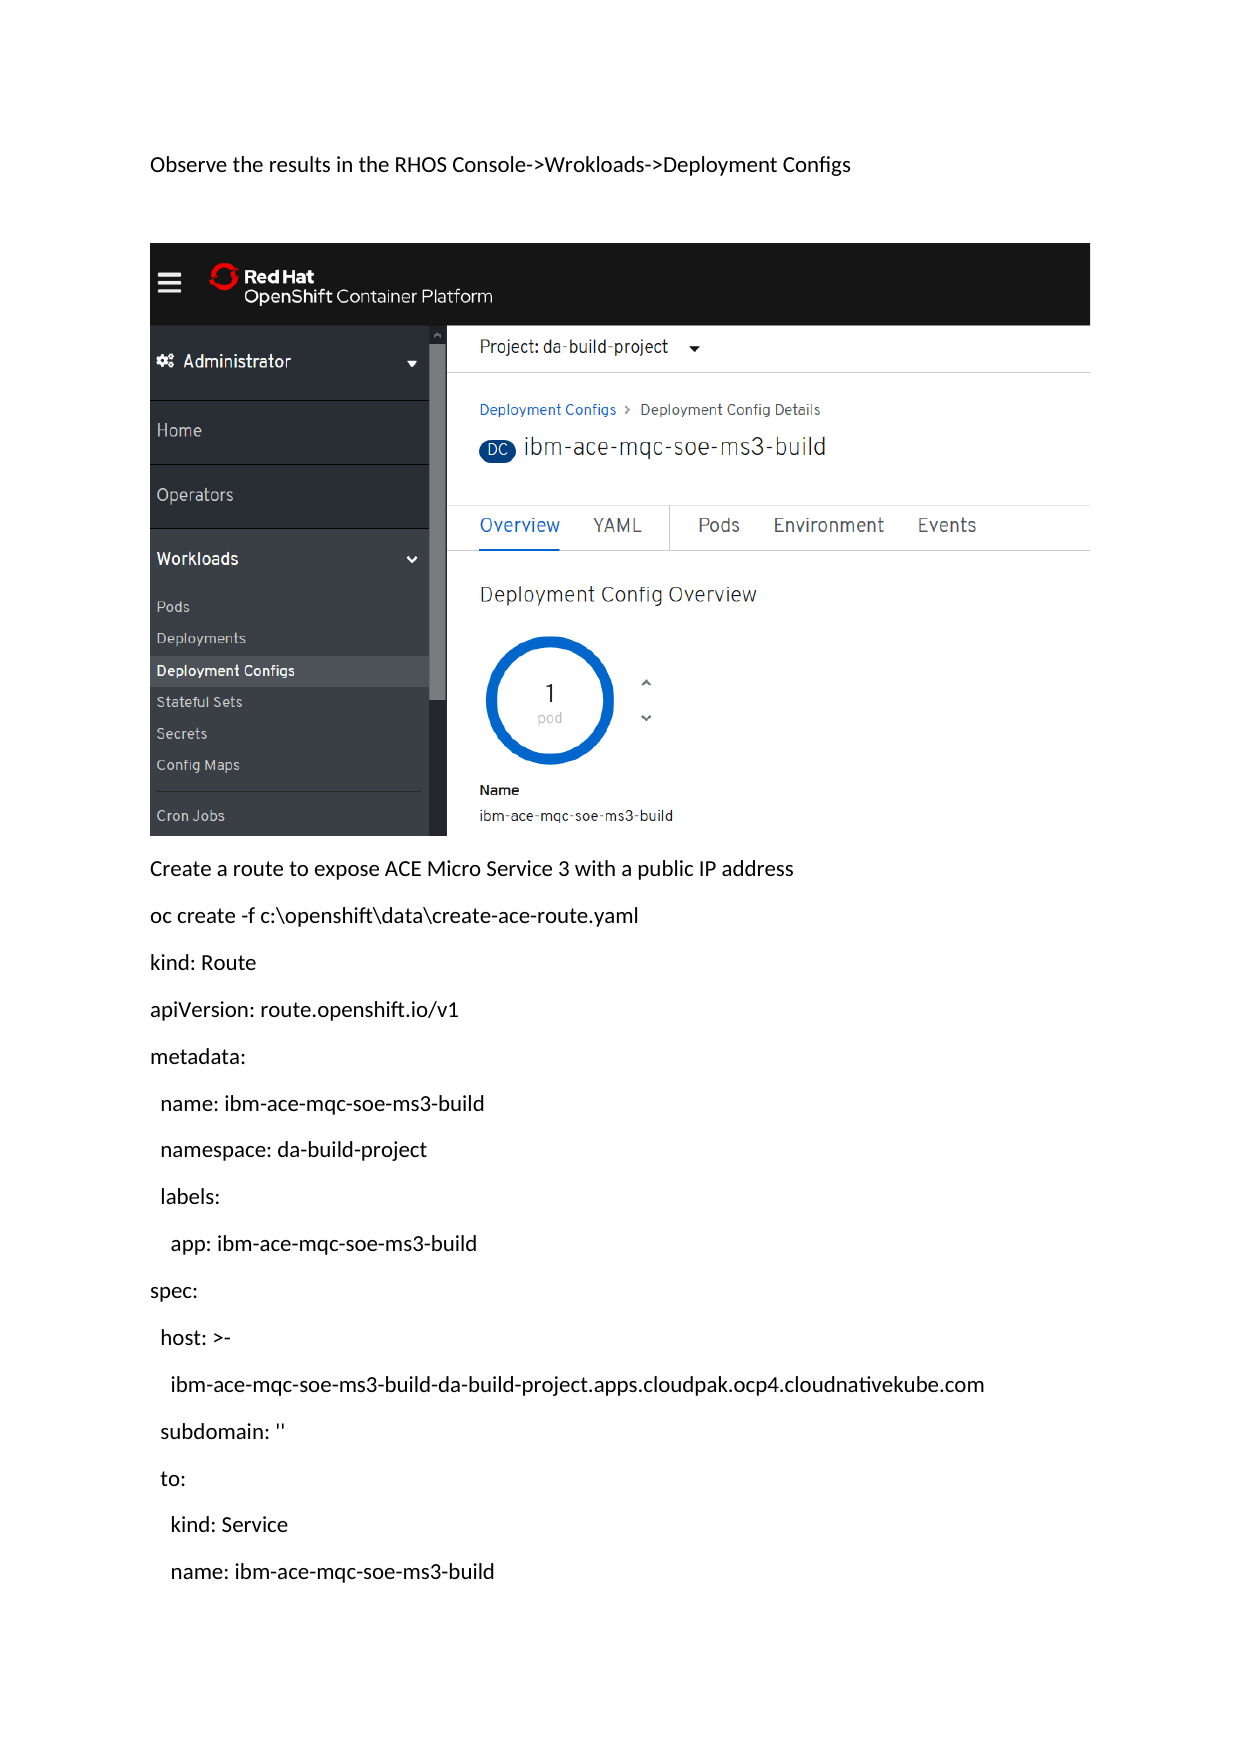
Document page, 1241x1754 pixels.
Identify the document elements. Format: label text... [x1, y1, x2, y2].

text Create a route to expose ACE Micro Service 3 with a public IP address [150, 854, 1090, 882]
text name: ibm-ace-mqc-soe-ms3-build [150, 1089, 1090, 1117]
text host: >- [150, 1323, 1090, 1351]
text oc create -f c:\openshift\data\create-ace-route.yaml [150, 901, 1090, 929]
text namespace: da-build-project [150, 1136, 1090, 1163]
text metadata: [150, 1042, 1090, 1070]
text labels: [150, 1182, 1090, 1210]
text spec: [150, 1276, 1090, 1304]
text kind: Route [150, 948, 1090, 976]
text Observe the results in the RHOS Console->Wrokloads->Deployment Configs [150, 150, 1090, 178]
text apiVersion: route.openshift.io/v1 [150, 995, 1090, 1023]
picture [150, 243, 1091, 836]
text to: [150, 1464, 1090, 1492]
text app: ibm-ace-mqc-soe-ms3-build [150, 1229, 1090, 1257]
text subdomain: '' [150, 1417, 1090, 1445]
text name: ibm-ace-mqc-soe-ms3-build [150, 1557, 1090, 1585]
text kind: Service [150, 1511, 1090, 1538]
text ibm-ace-mqc-soe-ms3-build-da-build-project.apps.cloudpak.ocp4.cloudnativekube.com [150, 1370, 1090, 1398]
